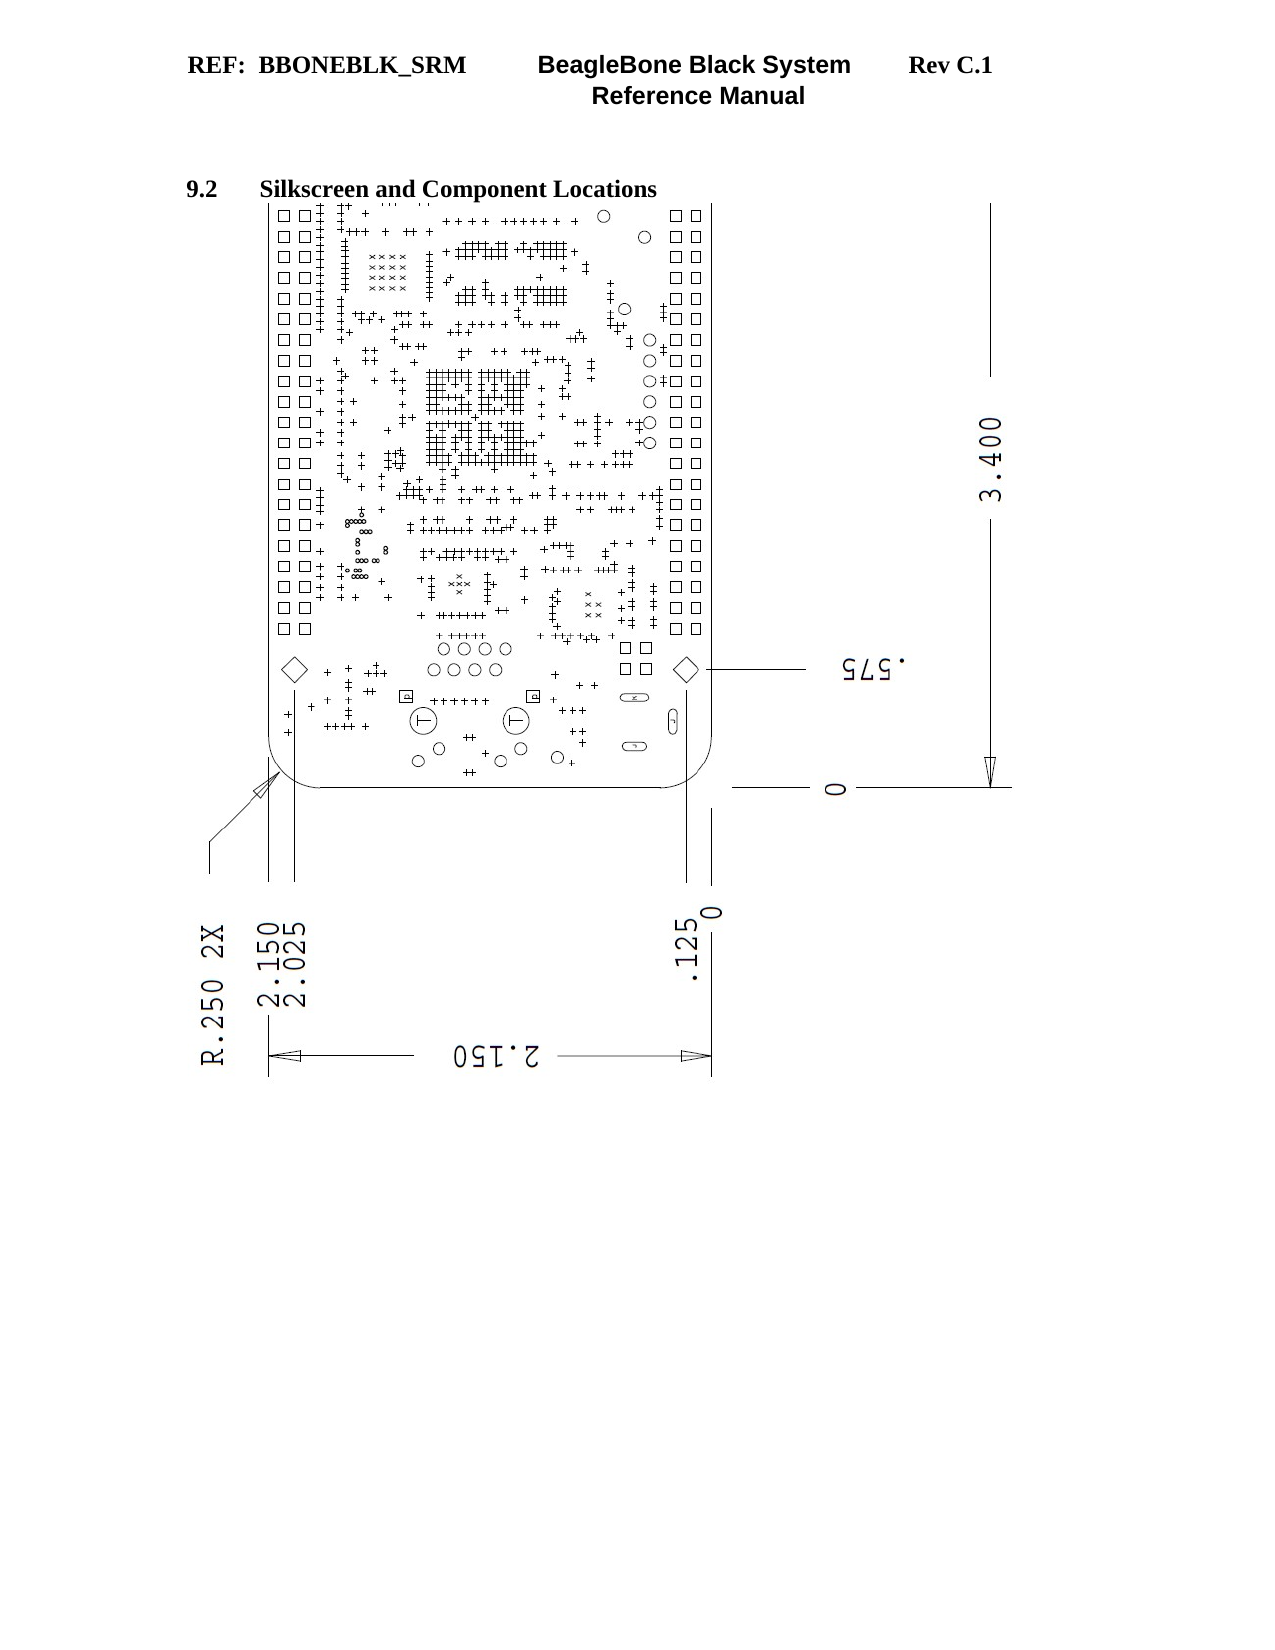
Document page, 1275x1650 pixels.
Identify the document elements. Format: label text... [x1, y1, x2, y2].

picture [187, 203, 1017, 1086]
subtitle 9.2 Silkscreen and Component Locations [186, 174, 1094, 203]
